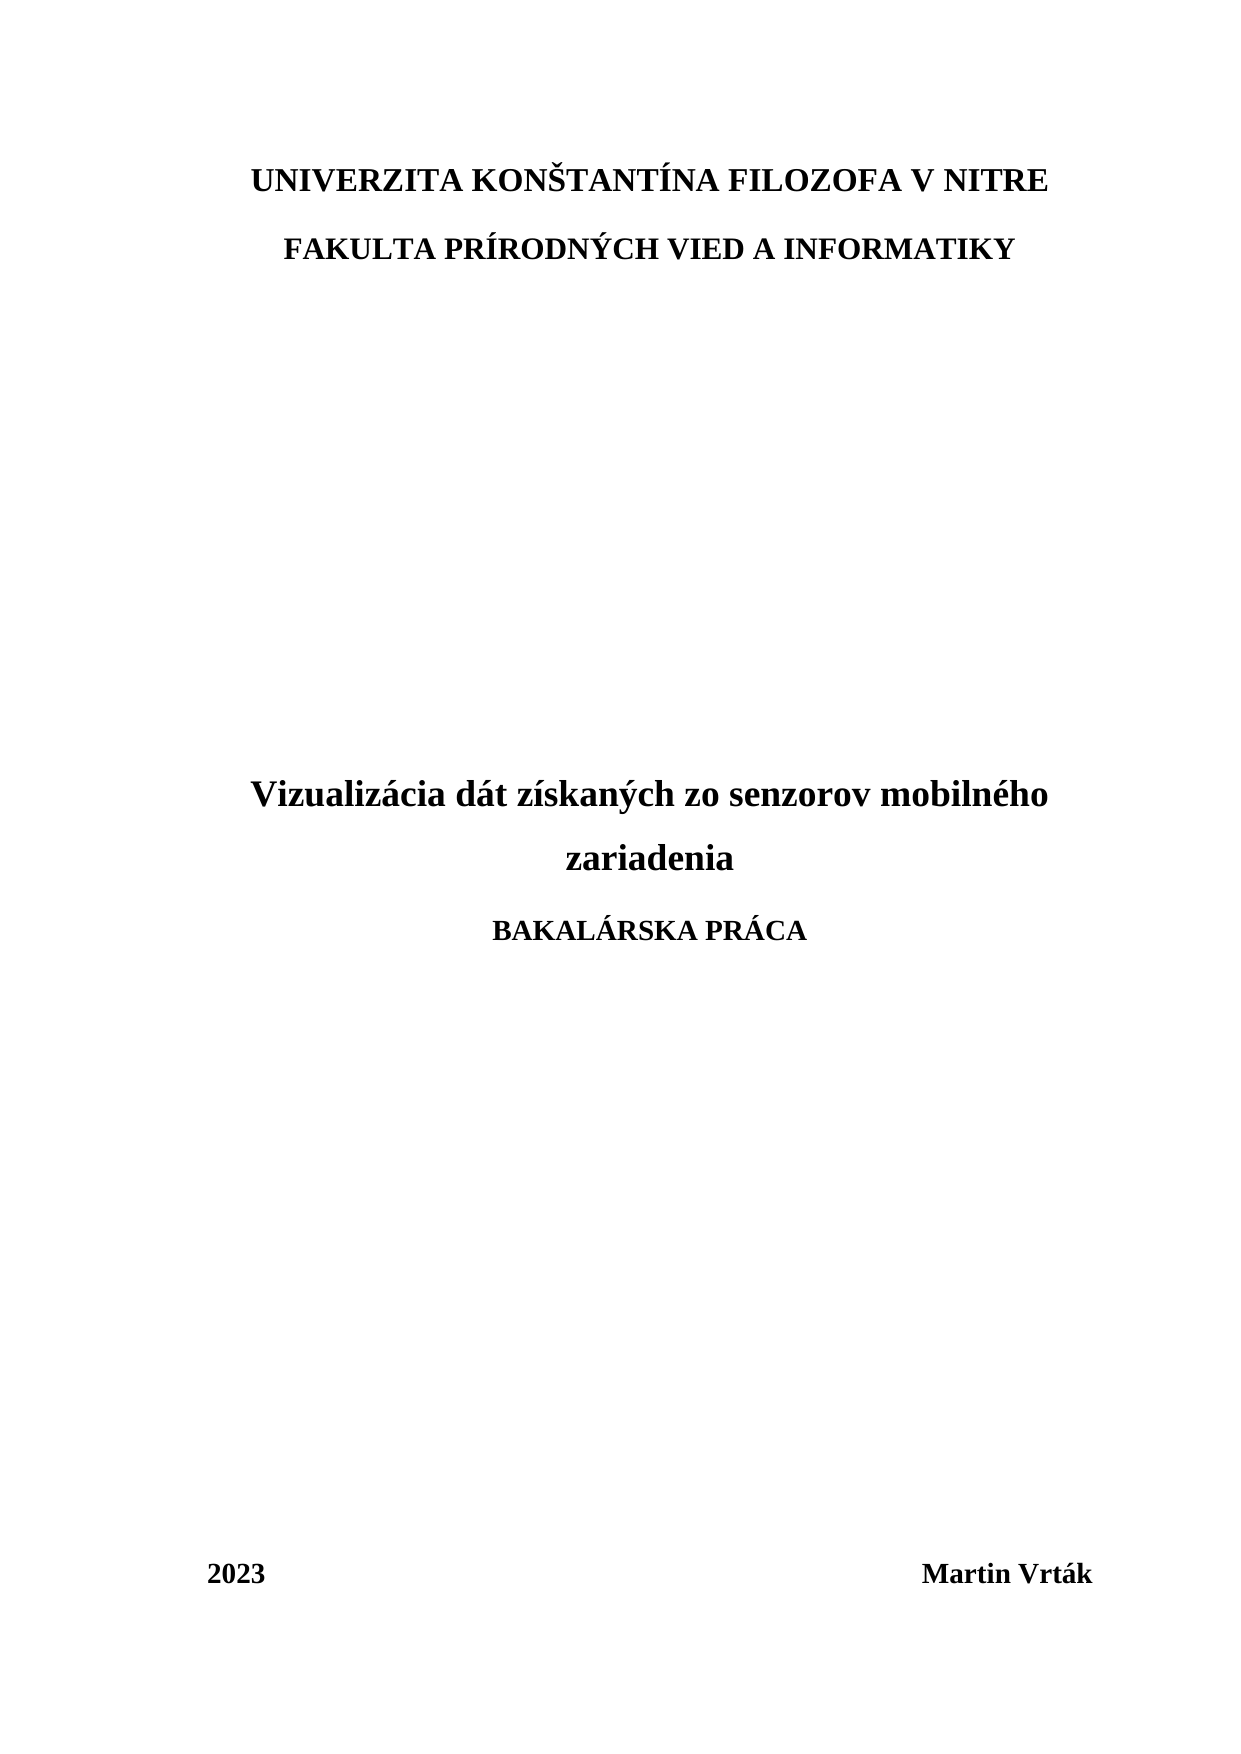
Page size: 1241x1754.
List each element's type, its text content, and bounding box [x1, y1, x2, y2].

text FAKULTA PRÍRODNÝCH VIED A INFORMATIKY [207, 230, 1092, 266]
text 2023 Martin Vrták [207, 1556, 1092, 1589]
text UNIVERZITA KONŠTANTÍNA FILOZOFA V NITRE [207, 160, 1092, 198]
text BAKALÁRSKA práca [207, 913, 1092, 946]
text Vizualizácia dát získaných zo senzorov mobilného zariadenia [207, 771, 1092, 879]
